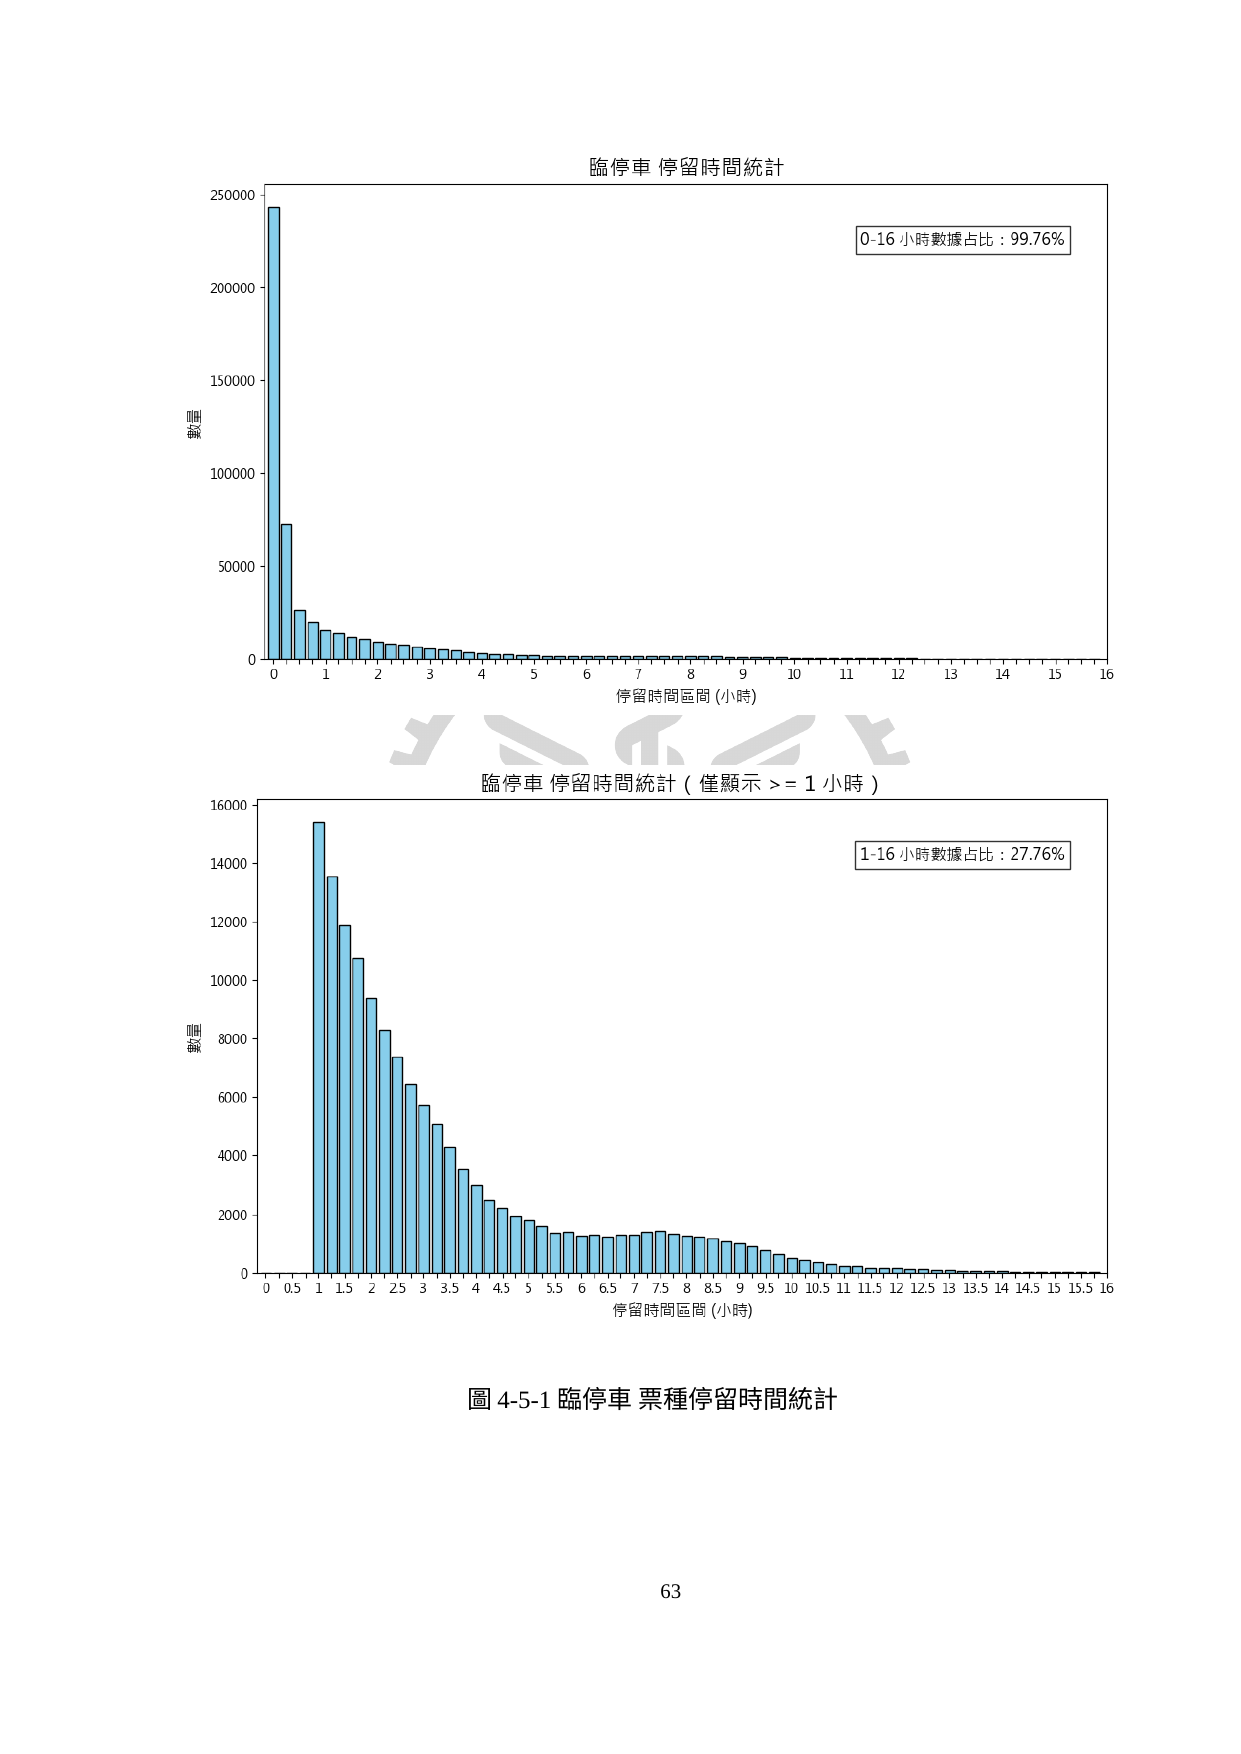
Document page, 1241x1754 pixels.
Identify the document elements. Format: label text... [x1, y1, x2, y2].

picture [177, 150, 1123, 715]
picture [177, 765, 1123, 1329]
text 圖4-5-1 臨停車 票種停留時間統計 [187, 1379, 1097, 1417]
